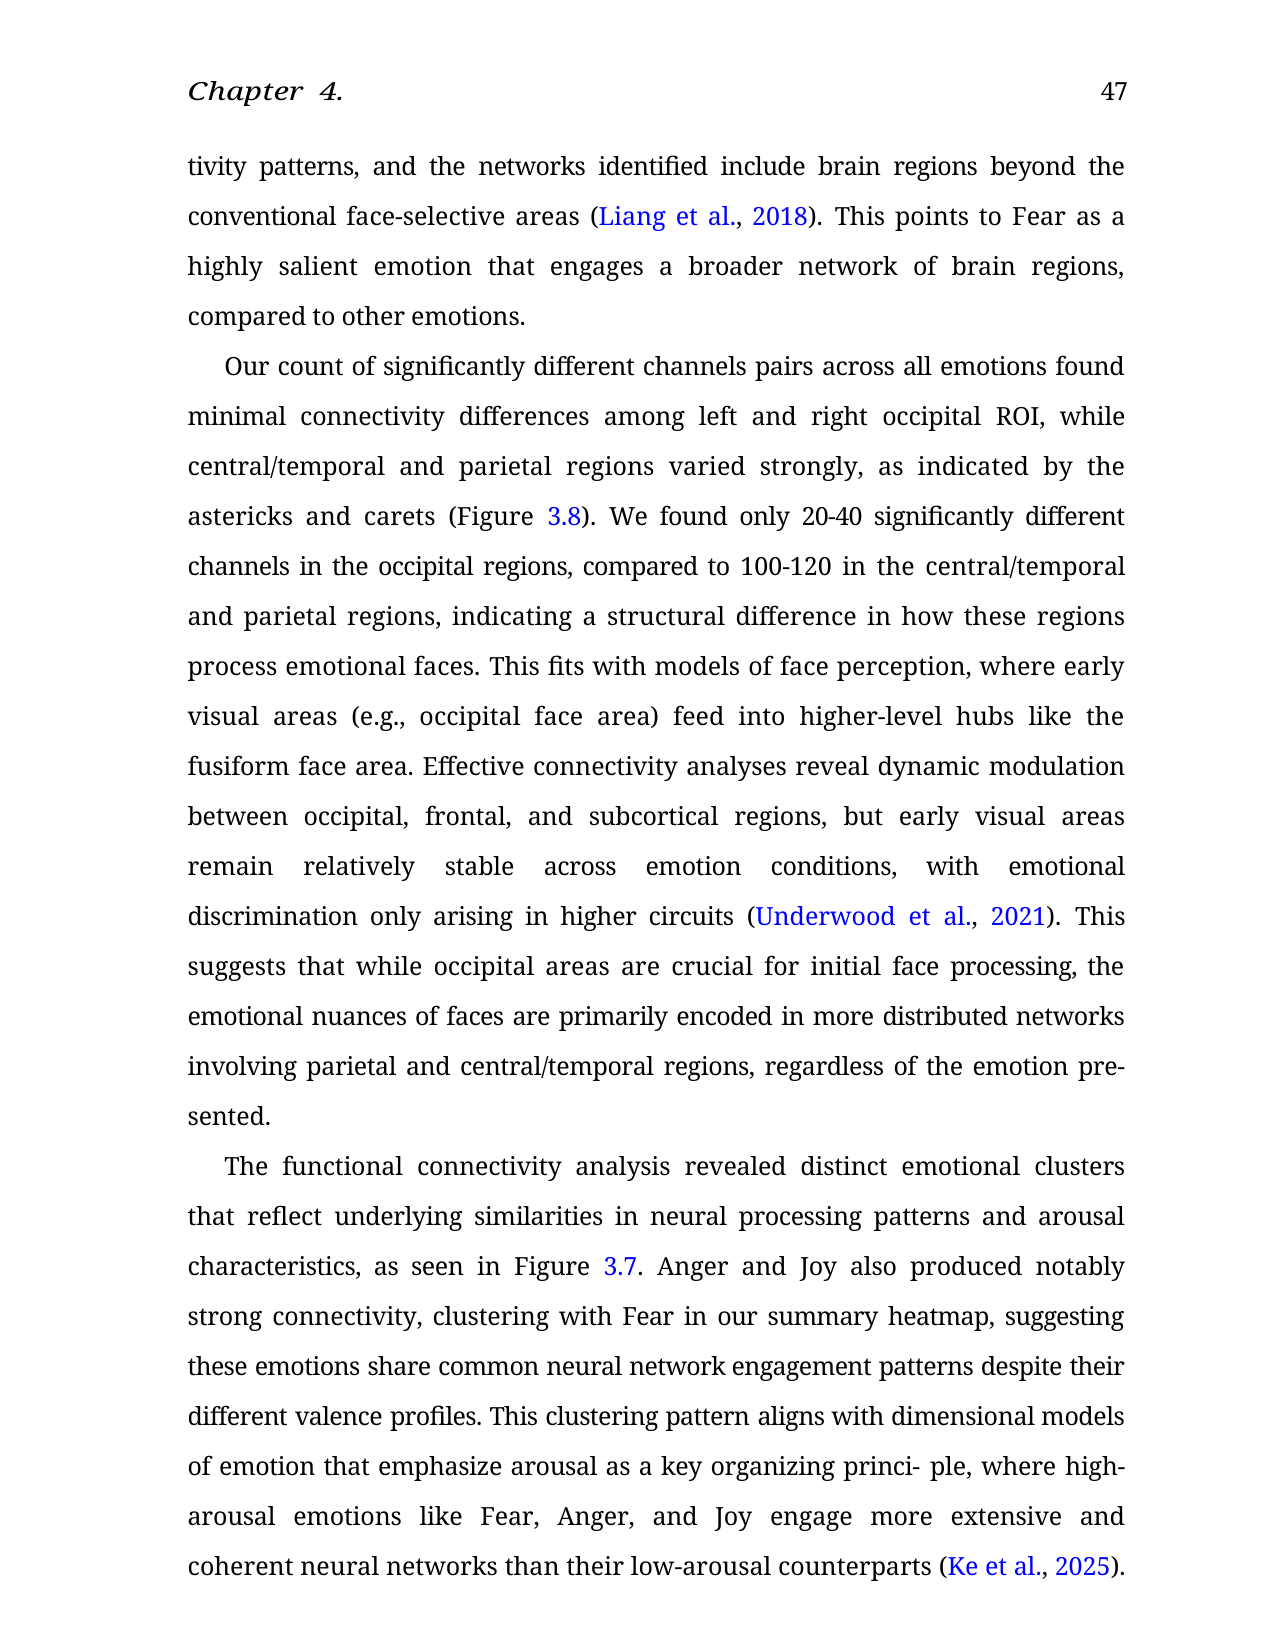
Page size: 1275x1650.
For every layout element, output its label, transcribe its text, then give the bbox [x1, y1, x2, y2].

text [187, 1149, 1125, 1583]
text tivity patterns, and the networks identified include brain regions beyond the conventional face-selective areas (Liang et al., 2018). This points to Fear as a highly salient emotion that engages a broader network of brain regions, compared to other emotions. [187, 148, 1125, 332]
text Our count of significantly different channels pairs across all emotions found minimal connectivity differences among left and right occipital ROI, while central/temporal and parietal regions varied strongly, as indicated by the astericks and carets (Figure 3.8). We found only 20-40 significantly different channels in the occipital regions, compared to 100-120 in the central/temporal and parietal regions, indicating a structural difference in how these regions process emotional faces. This fits with models of face perception, where early visual areas (e.g., occipital face area) feed into higher-level hubs like the fusiform face area. Effective connectivity analyses reveal dynamic modulation between occipital, frontal, and subcortical regions, but early visual areas remain relatively stable across emotion conditions, with emotional discrimination only arising in higher circuits (Underwood et al., 2021). This suggests that while occipital areas are crucial for initial face processing, the emotional nuances of faces are primarily encoded in more distributed networks involving parietal and central/temporal regions, regardless of the emotion pre- sented. [187, 348, 1126, 1132]
